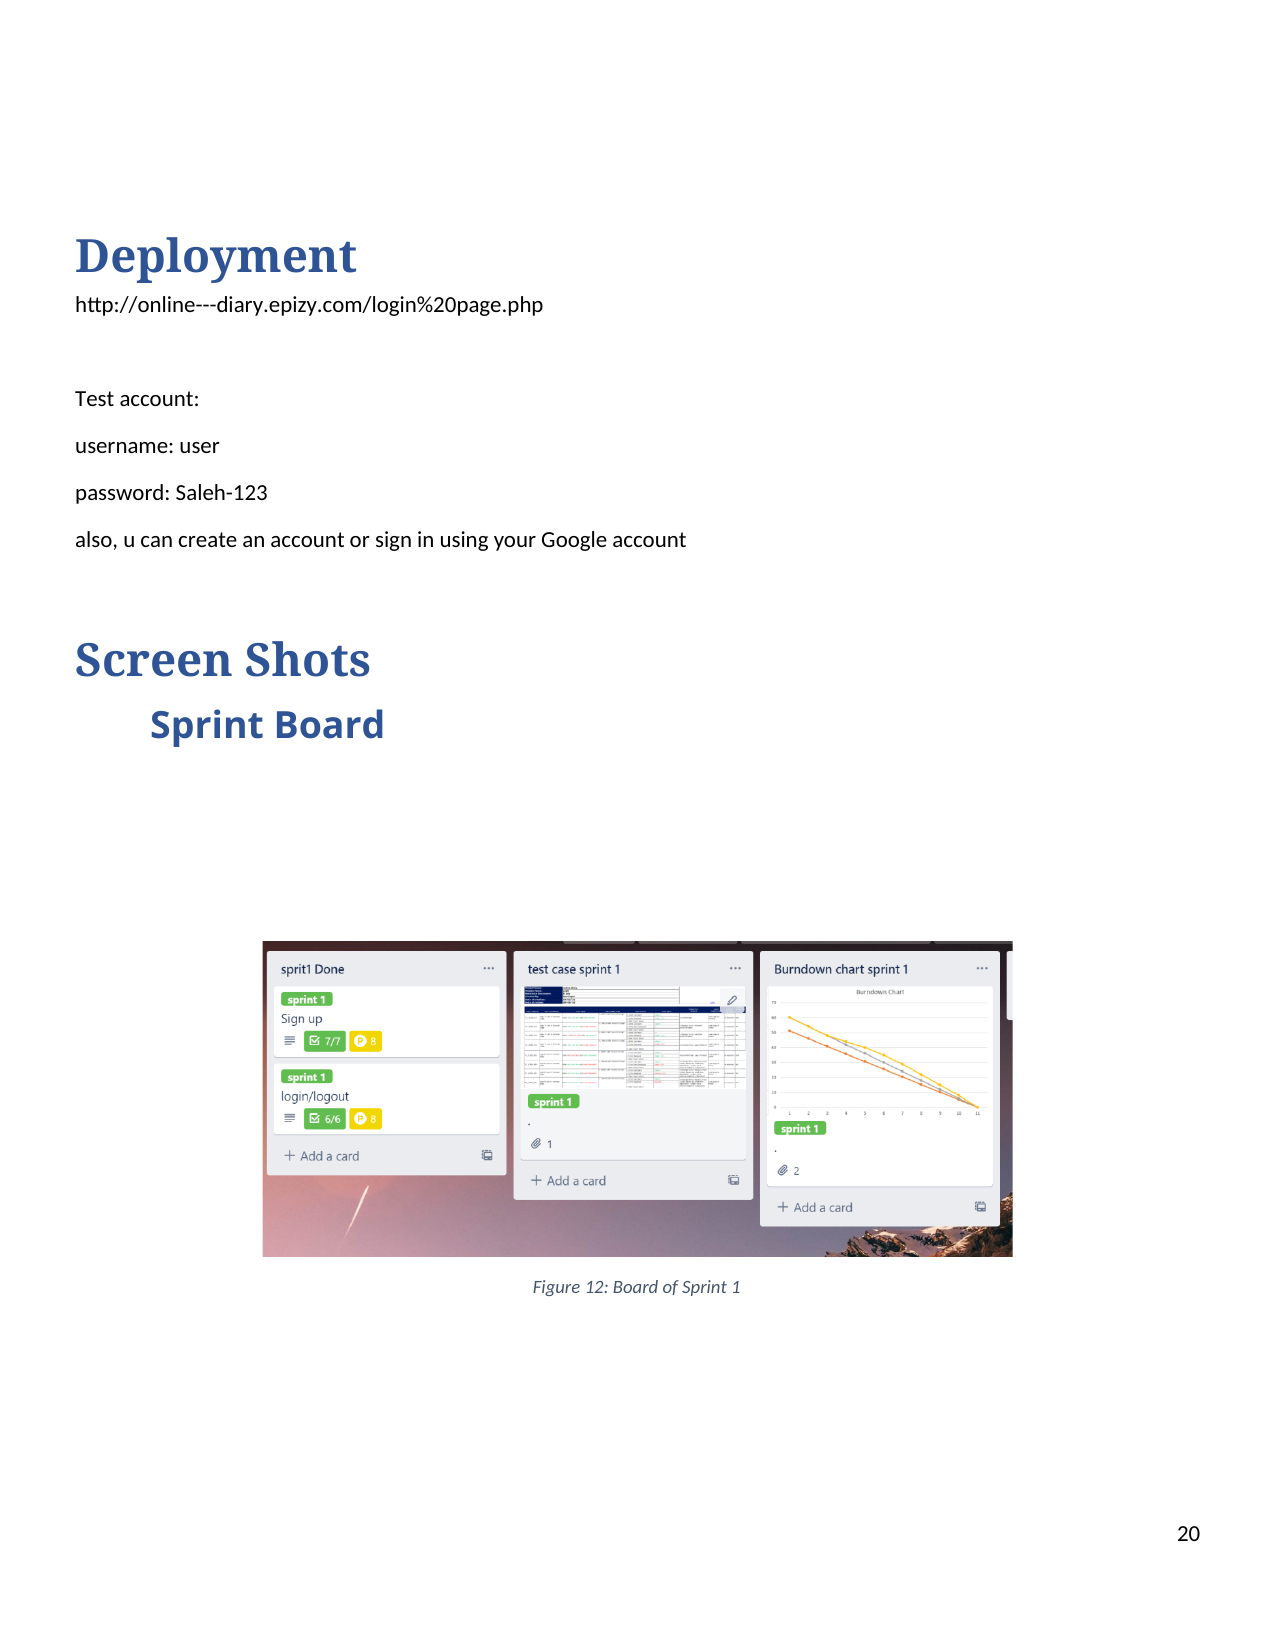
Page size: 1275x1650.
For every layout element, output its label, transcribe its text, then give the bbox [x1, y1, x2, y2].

text username: user [75, 431, 1200, 459]
subtitle Sprint Board [150, 698, 1200, 749]
text Figure 12: Board of Sprint 1 [75, 1276, 1200, 1298]
subtitle Screen Shots [75, 627, 1200, 689]
text Test account: [75, 384, 1200, 412]
subtitle Deployment [75, 223, 1200, 286]
picture [262, 941, 1013, 1257]
text http://online---diary.epizy.com/login%20page.php [75, 291, 1200, 319]
text password: Saleh-123 [75, 478, 1200, 506]
text also, u can create an account or sign in using your Google account [75, 525, 1200, 553]
